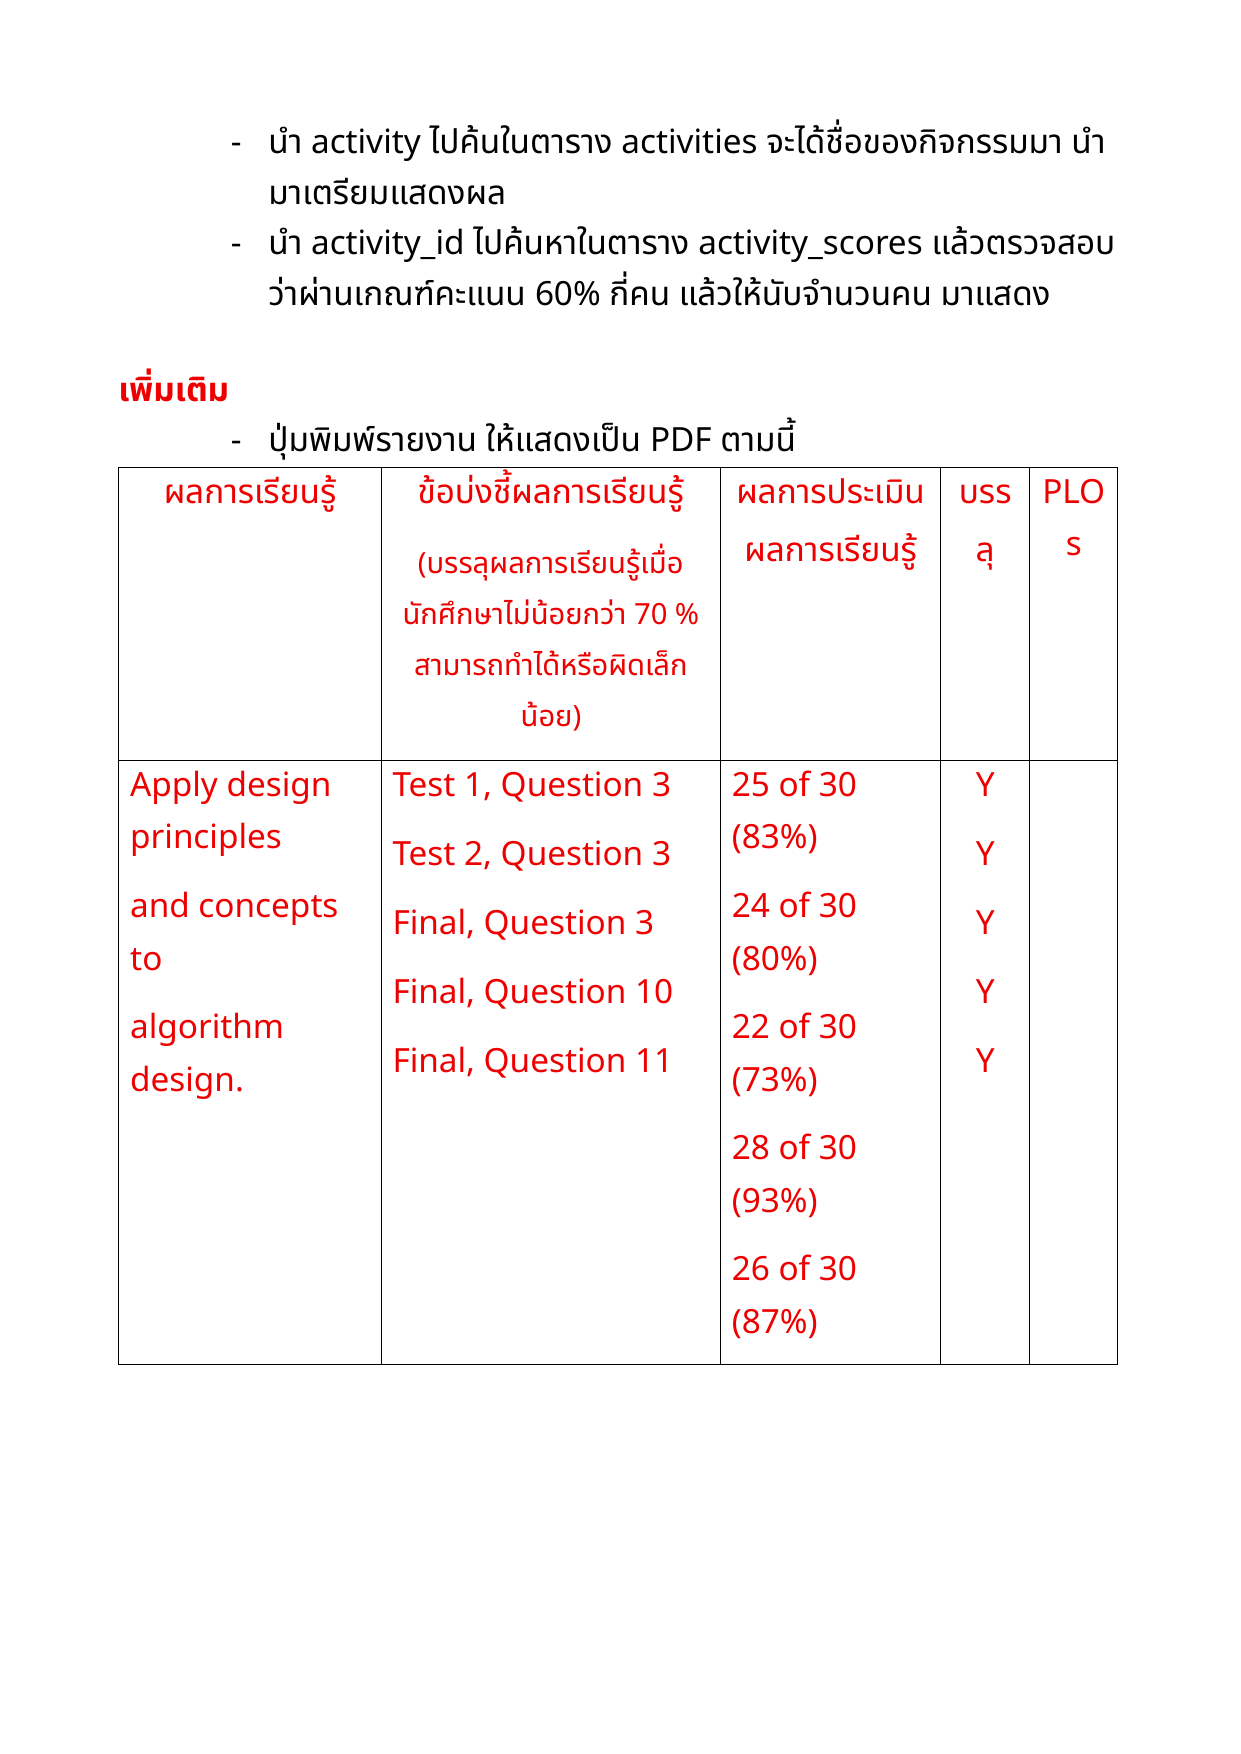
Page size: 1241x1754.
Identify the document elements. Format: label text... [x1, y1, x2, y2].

table_header ผลการเรียนรู้ [119, 468, 381, 760]
list นำ activity ไปค้นในตาราง activities จะได้ชื่อของกิจกรรมมา นำมาเตรียมแสดงผล [231, 118, 1122, 219]
table_header ผลการประเมินผลการเรียนรู้ [721, 468, 940, 760]
table_cell [1030, 761, 1117, 1364]
table_header ข้อบ่งชี้ผลการเรียนรู้ (บรรลุผลการเรียนรู้เมื่อนักศึกษาไม่น้อยกว่า 70 % สามารถทำได้หรือผิดเล็กน้อย) [382, 468, 720, 760]
table_cell Test 1, Question 3 Test 2, Question 3 Final, Question 3 Final, Question 10 Final, Question 11 [382, 761, 720, 1364]
list ปุ่มพิมพ์รายงาน ให้แสดงเป็น PDF ตามนี้ [231, 416, 1122, 467]
table_cell Apply design principles and concepts to algorithm design. [119, 761, 381, 1364]
table_header PLOs [1030, 468, 1117, 760]
table_cell Y Y Y Y Y [941, 761, 1029, 1364]
list นำ activity_id ไปค้นหาในตาราง activity_scores แล้วตรวจสอบว่าผ่านเกณฑ์คะแนน 60% กี่คน แล้วให้นับจำนวนคน มาแสดง [231, 219, 1122, 320]
text เพิ่มเติม [118, 366, 1122, 416]
table_cell 25 of 30 (83%) 24 of 30 (80%) 22 of 30 (73%) 28 of 30 (93%) 26 of 30 (87%) [721, 761, 940, 1364]
table_header บรรลุ [941, 468, 1029, 760]
